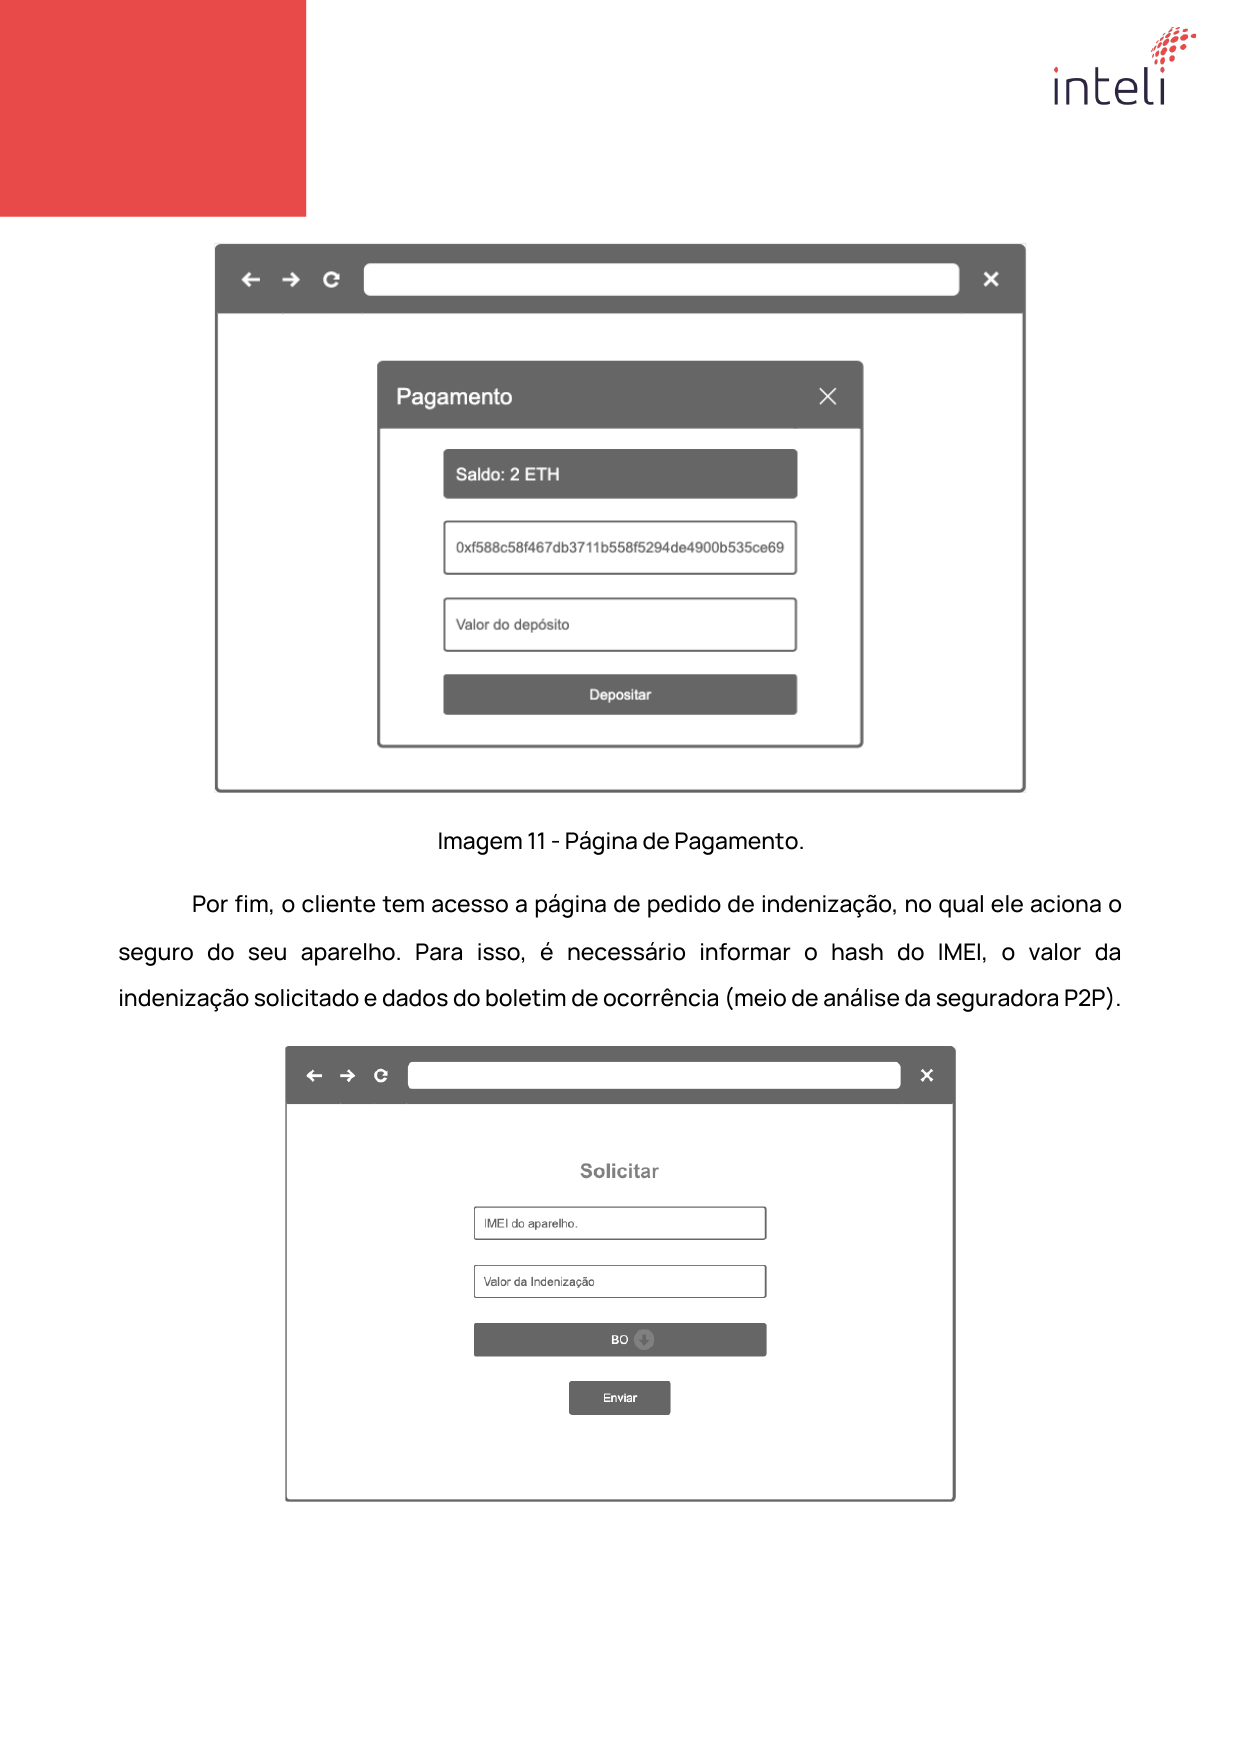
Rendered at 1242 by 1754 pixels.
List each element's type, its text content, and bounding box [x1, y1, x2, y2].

text Por fim, o cliente tem acesso a página de pedido de indenização, no qual ele aciona o seguro do seu aparelho. Para isso, é necessário informar o hash do IMEI, o valor da indenização solicitado e dados do boletim de ocorrência (meio de análise da seguradora P2P). [118, 888, 1123, 1014]
picture [285, 1046, 957, 1502]
picture [1054, 27, 1197, 105]
picture [0, 0, 307, 217]
picture [214, 242, 1028, 793]
text Imagem 11 - Página de Pagamento. [118, 825, 1123, 856]
